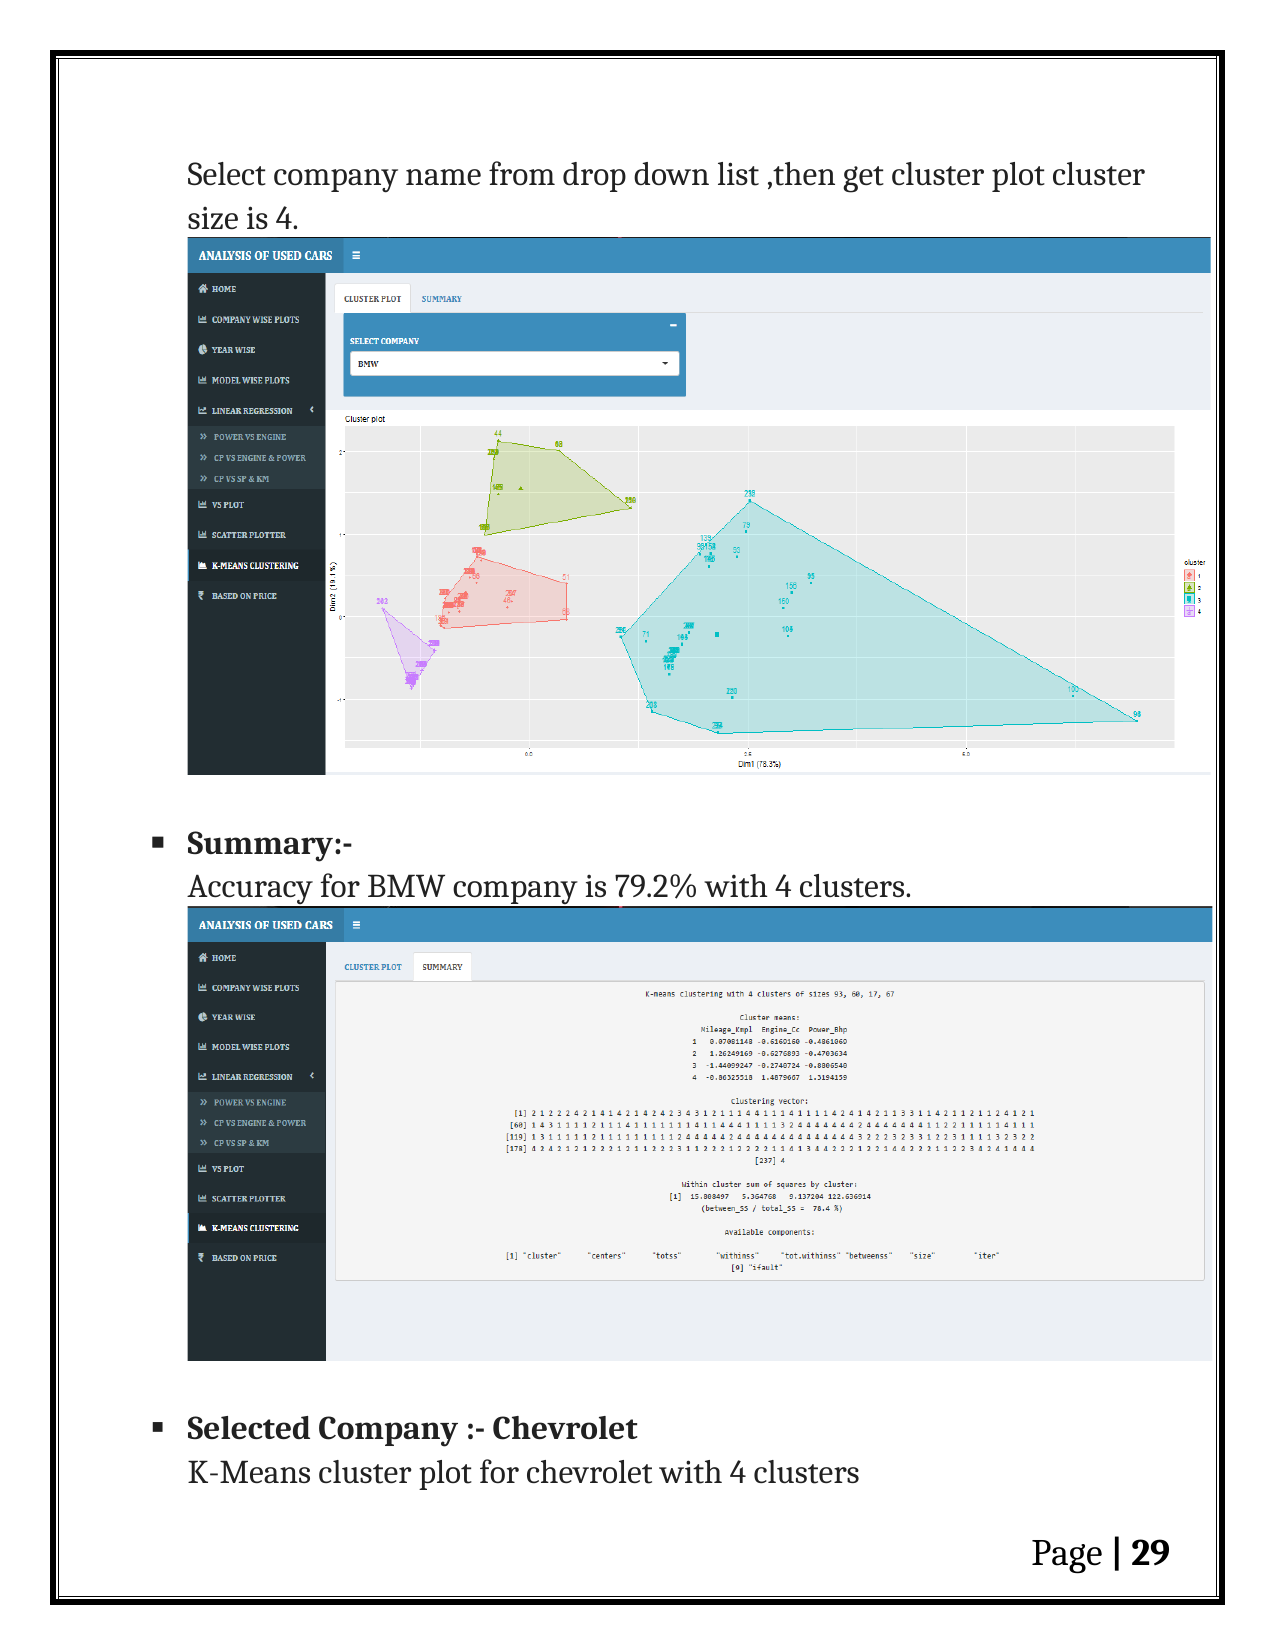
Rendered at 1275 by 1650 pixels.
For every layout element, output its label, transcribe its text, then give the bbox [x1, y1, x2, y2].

picture [187, 906, 1213, 1361]
picture [187, 237, 1211, 775]
list Summary:- [150, 819, 1170, 862]
text Select company name from drop down list ,then get cluster plot cluster size is 4. [187, 150, 1170, 237]
text K-Means cluster plot for chevrolet with 4 clusters [187, 1448, 1170, 1491]
list Selected Company :- Chevrolet [150, 1404, 1170, 1448]
text Accuracy for BMW company is 79.2% with 4 clusters. [187, 862, 1170, 906]
